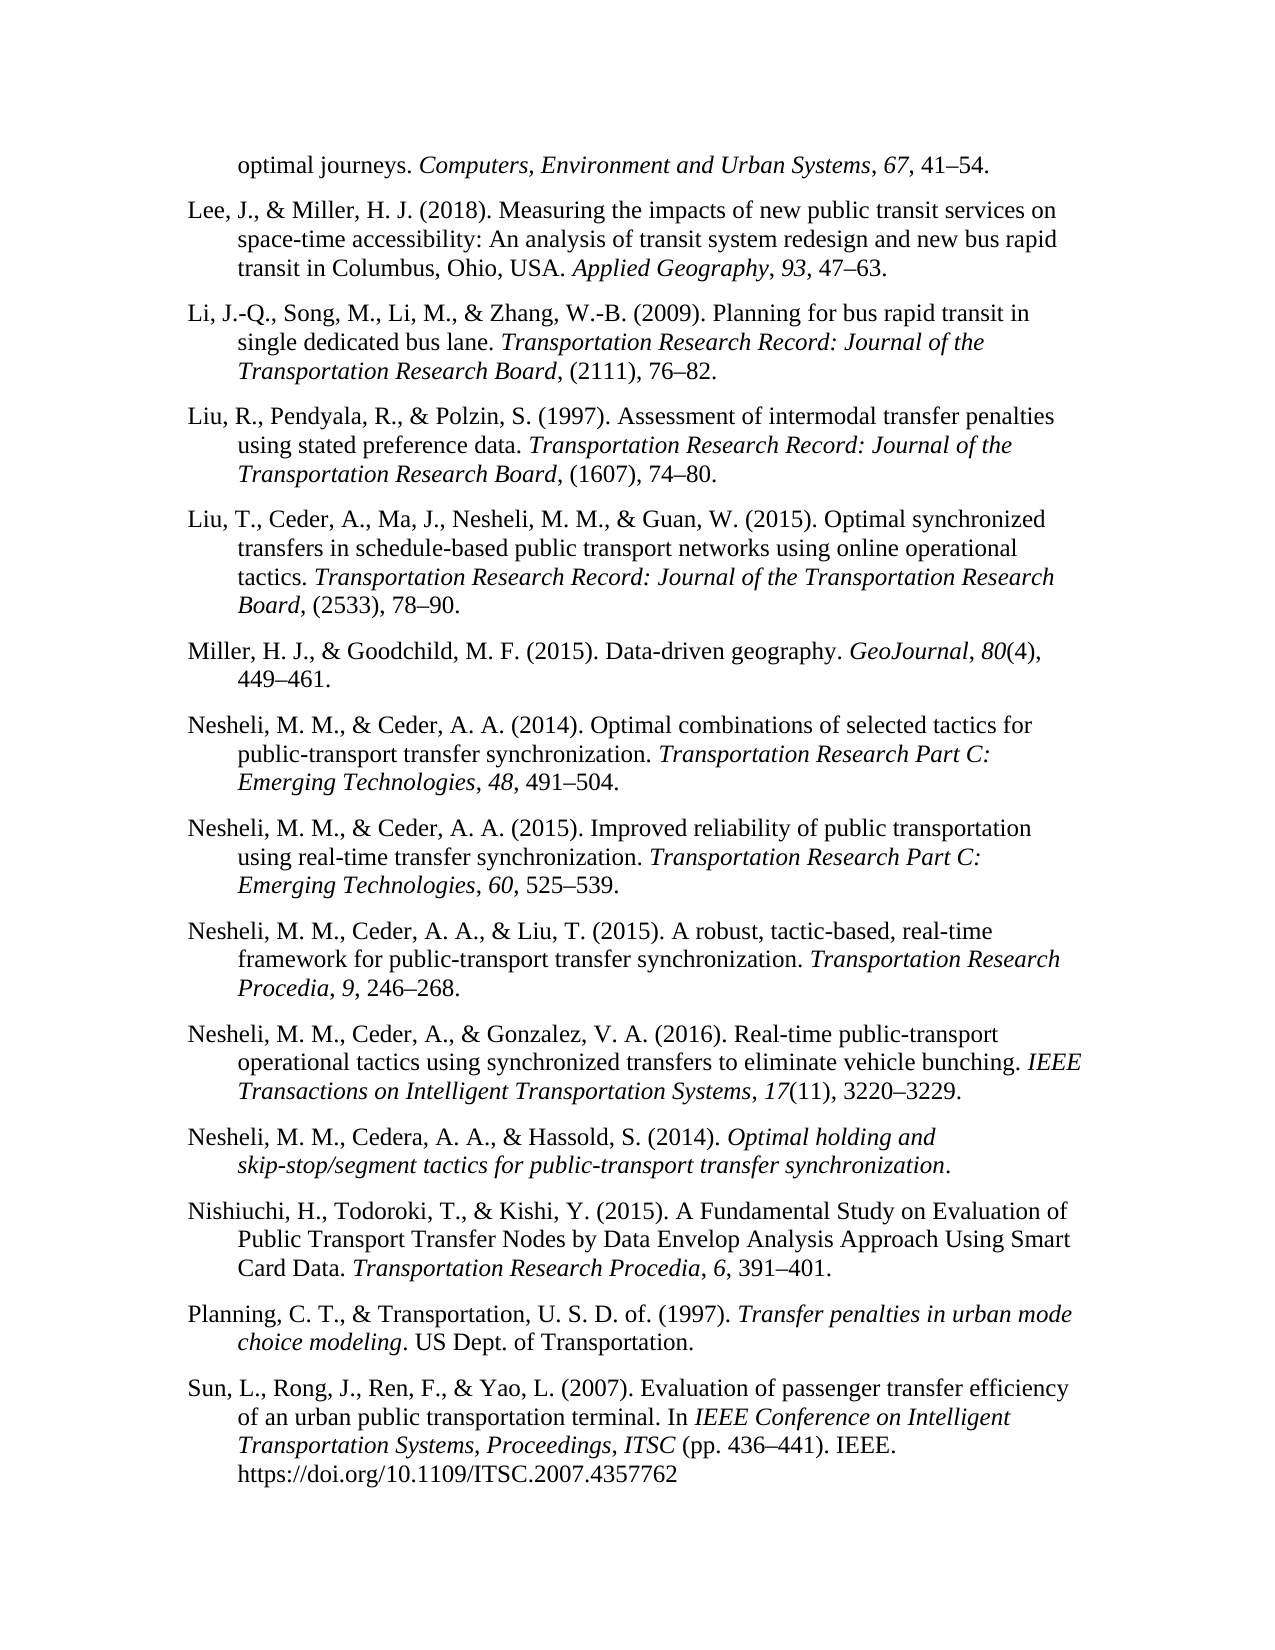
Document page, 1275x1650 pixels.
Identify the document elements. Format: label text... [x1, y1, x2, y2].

text Nesheli, M. M., & Ceder, A. A. (2015). Improved reliability of public transportation using real-time transfer synchronization. Transportation Research Part C: Emerging Technologies, 60, 525–539. [187, 813, 1087, 899]
text Nesheli, M. M., Ceder, A. A., & Liu, T. (2015). A robust, tactic-based, real-time framework for public-transport transfer synchronization. Transportation Research Procedia, 9, 246–268. [187, 916, 1087, 1002]
text Nesheli, M. M., Ceder, A., & Gonzalez, V. A. (2016). Real-time public-transport operational tactics using synchronized transfers to eliminate vehicle bunching. IEEE Transactions on Intelligent Transportation Systems, 17(11), 3220–3229. [187, 1019, 1087, 1105]
text Li, J.-Q., Song, M., Li, M., & Zhang, W.-B. (2009). Planning for bus rapid transit in single dedicated bus lane. Transportation Research Record: Journal of the Transportation Research Board, (2111), 76–82. [187, 298, 1087, 384]
text Planning, C. T., & Transportation, U. S. D. of. (1997). Transfer penalties in urban mode choice modeling. US Dept. of Transportation. [187, 1299, 1087, 1356]
text Liu, T., Ceder, A., Ma, J., Nesheli, M. M., & Guan, W. (2015). Optimal synchronized transfers in schedule-based public transport networks using online operational tactics. Transportation Research Record: Journal of the Transportation Research Board, (2533), 78–90. [187, 504, 1087, 619]
text Lee, J., & Miller, H. J. (2018). Measuring the impacts of new public transit services on space-time accessibility: An analysis of transit system redesign and new bus rapid transit in Columbus, Ohio, USA. Applied Geography, 93, 47–63. [187, 195, 1087, 282]
text Nesheli, M. M., & Ceder, A. A. (2014). Optimal combinations of selected tactics for public-transport transfer synchronization. Transportation Research Part C: Emerging Technologies, 48, 491–504. [187, 710, 1087, 796]
text Nishiuchi, H., Todoroki, T., & Kishi, Y. (2015). A Fundamental Study on Evaluation of Public Transport Transfer Nodes by Data Envelop Analysis Approach Using Smart Card Data. Transportation Research Procedia, 6, 391–401. [187, 1196, 1087, 1282]
text Sun, L., Rong, J., Ren, F., & Yao, L. (2007). Evaluation of passenger transfer efficiency of an urban public transportation terminal. In IEEE Conference on Intelligent Transportation Systems, Proceedings, ITSC (pp. 436–441). IEEE. https://doi.org/10.1109/ITSC.2007.4357762 [187, 1373, 1087, 1488]
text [187, 150, 1087, 179]
text Miller, H. J., & Goodchild, M. F. (2015). Data-driven geography. GeoJournal, 80(4), 449–461. [187, 636, 1087, 693]
text Nesheli, M. M., Cedera, A. A., & Hassold, S. (2014). Optimal holding and skip-stop/segment tactics for public-transport transfer synchronization. [187, 1122, 1087, 1179]
text Liu, R., Pendyala, R., & Polzin, S. (1997). Assessment of intermodal transfer penalties using stated preference data. Transportation Research Record: Journal of the Transportation Research Board, (1607), 74–80. [187, 401, 1087, 487]
